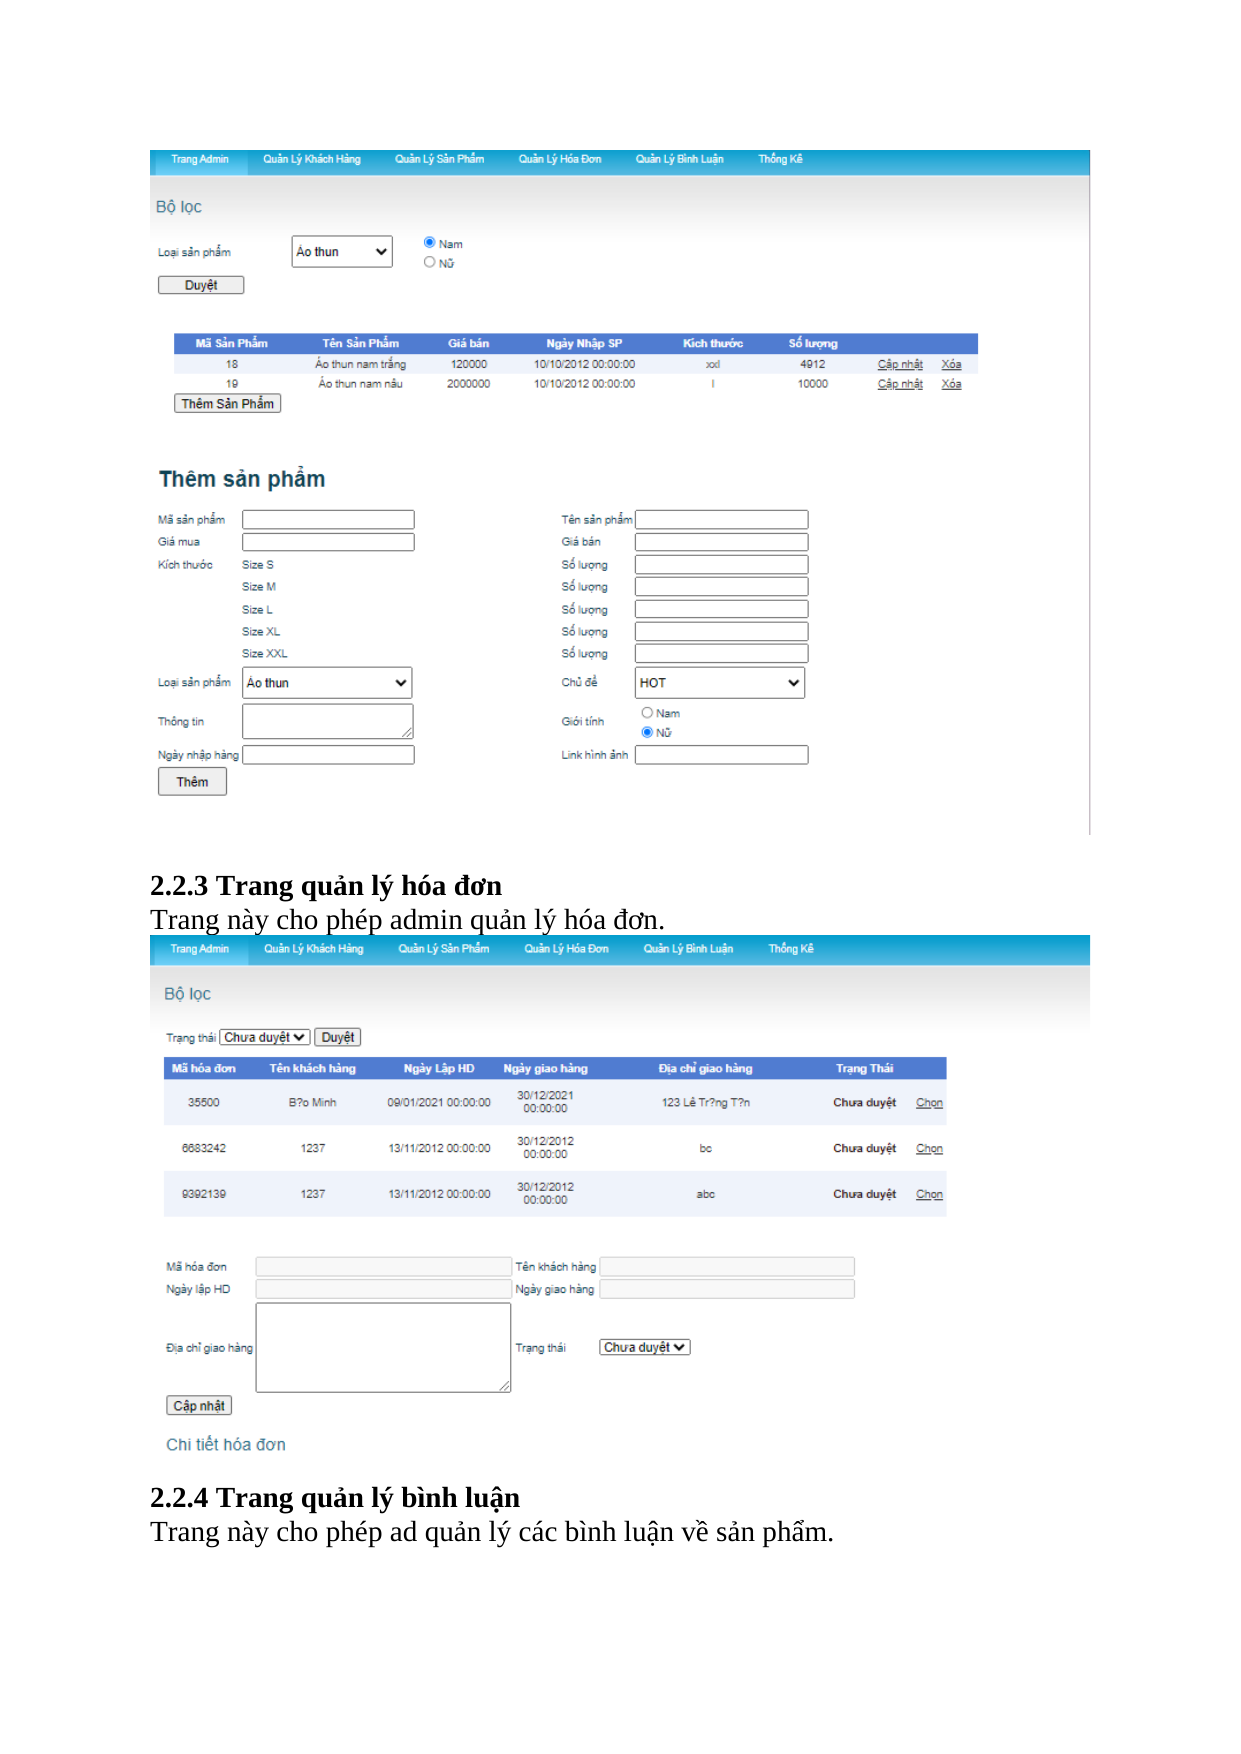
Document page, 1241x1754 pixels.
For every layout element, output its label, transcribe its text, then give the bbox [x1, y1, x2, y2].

text Trang này cho phép ad quản lý các bình luận về sản phẩm. [150, 1514, 1090, 1547]
picture [150, 941, 1091, 1481]
text 2.2.3 Trang quản lý hóa đơn [150, 868, 1090, 902]
text 2.2.4 Trang quản lý bình luận [150, 1481, 1090, 1514]
text Trang này cho phép admin quản lý hóa đơn. [150, 902, 1090, 935]
picture [150, 150, 1091, 835]
